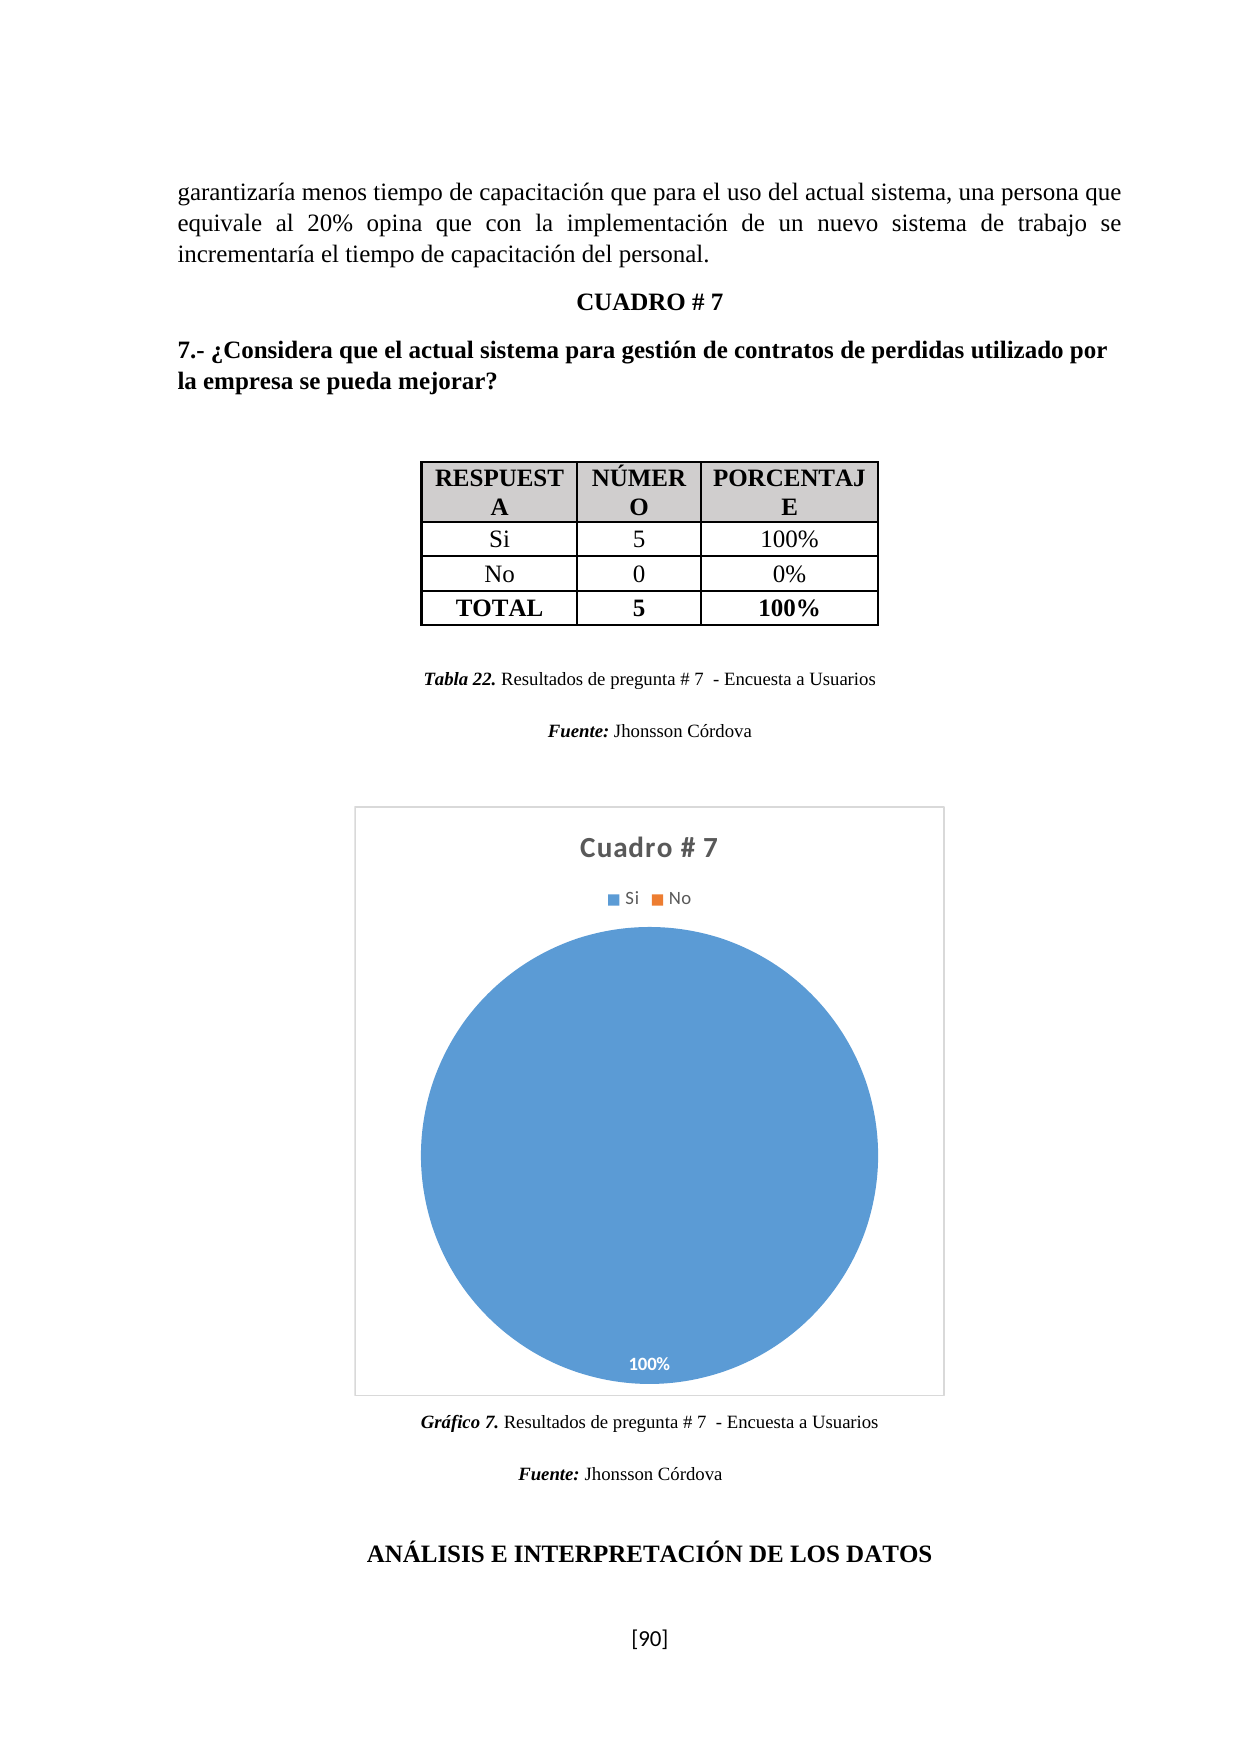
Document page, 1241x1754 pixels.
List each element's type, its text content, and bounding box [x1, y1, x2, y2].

table_cell TOTAL [423, 592, 576, 624]
table_cell 0 [578, 557, 700, 589]
table_header PORCENTAJE [702, 463, 877, 521]
text CUADRO # 7 [177, 287, 1122, 316]
table_cell Si [423, 523, 576, 555]
table_cell 0% [702, 557, 877, 589]
table_cell 5 [578, 592, 700, 624]
table_header RESPUESTA [423, 463, 576, 521]
table_cell No [423, 557, 576, 589]
table_cell 5 [578, 523, 700, 555]
table_cell 100% [702, 523, 877, 555]
text Gráfico 7. Resultados de pregunta # 7 - Encuesta a Usuarios [177, 1411, 1122, 1433]
table_cell 100% [702, 592, 877, 624]
table_header NÚMERO [578, 463, 700, 521]
text ANÁLISIS E INTERPRETACIÓN DE LOS DATOS [177, 1539, 1122, 1568]
text 7.- ¿Considera que el actual sistema para gestión de contratos de perdidas utilizado por la empresa se pueda mejorar? [177, 335, 1122, 394]
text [177, 177, 1122, 268]
